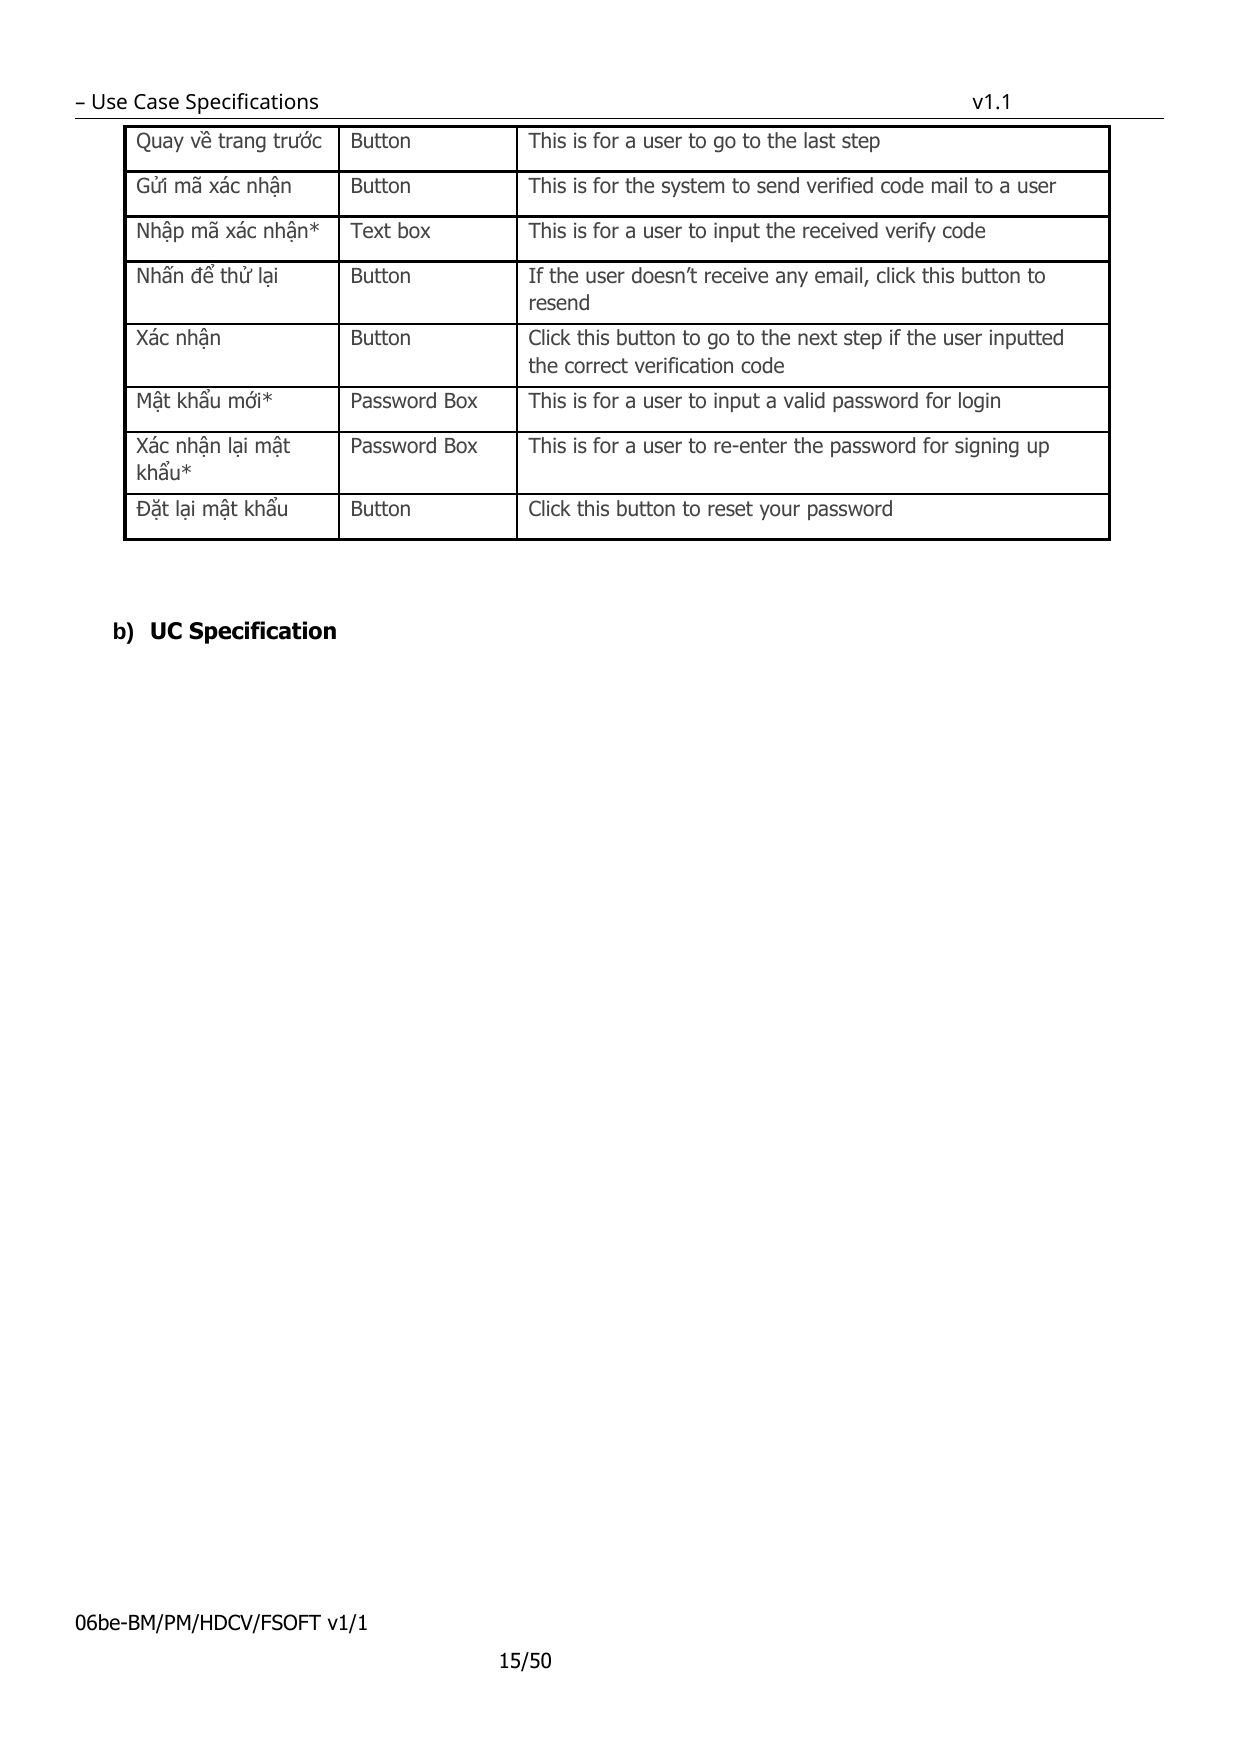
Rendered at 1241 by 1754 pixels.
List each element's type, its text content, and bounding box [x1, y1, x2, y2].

table_cell This is for a user to re-enter the password for signing up [518, 433, 1108, 493]
table_cell Button [340, 495, 516, 538]
table_cell Xác nhận [127, 325, 338, 386]
table_cell Mật khẩu mới* [127, 388, 338, 431]
table_cell Đặt lại mật khẩu [127, 495, 338, 538]
table_cell Button [340, 173, 516, 215]
table_cell This is for a user to input a valid password for login [518, 388, 1108, 431]
table_cell Button [340, 263, 516, 323]
table_cell Password Box [340, 433, 516, 493]
table_cell This is for the system to send verified code mail to a user [518, 173, 1108, 215]
table_cell Nhập mã xác nhận* [127, 218, 338, 260]
table_cell This is for a user to go to the last step [518, 128, 1108, 170]
table_cell This is for a user to input the received verify code [518, 218, 1108, 260]
table_cell Click this button to reset your password [518, 495, 1108, 538]
table_cell If the user doesn’t receive any email, click this button to resend [518, 263, 1108, 323]
list UC Specification [112, 617, 1165, 644]
table_cell Xác nhận lại mật khẩu* [127, 433, 338, 493]
table_cell Click this button to go to the next step if the user inputted the correct verification code [518, 325, 1108, 386]
table_cell Password Box [340, 388, 516, 431]
table_cell Text box [340, 218, 516, 260]
table_cell Button [340, 325, 516, 386]
table_cell Button [340, 128, 516, 170]
table_cell Quay về trang trước [127, 128, 338, 170]
table_cell Nhấn để thử lại [127, 263, 338, 323]
table_cell Gửi mã xác nhận [127, 173, 338, 215]
